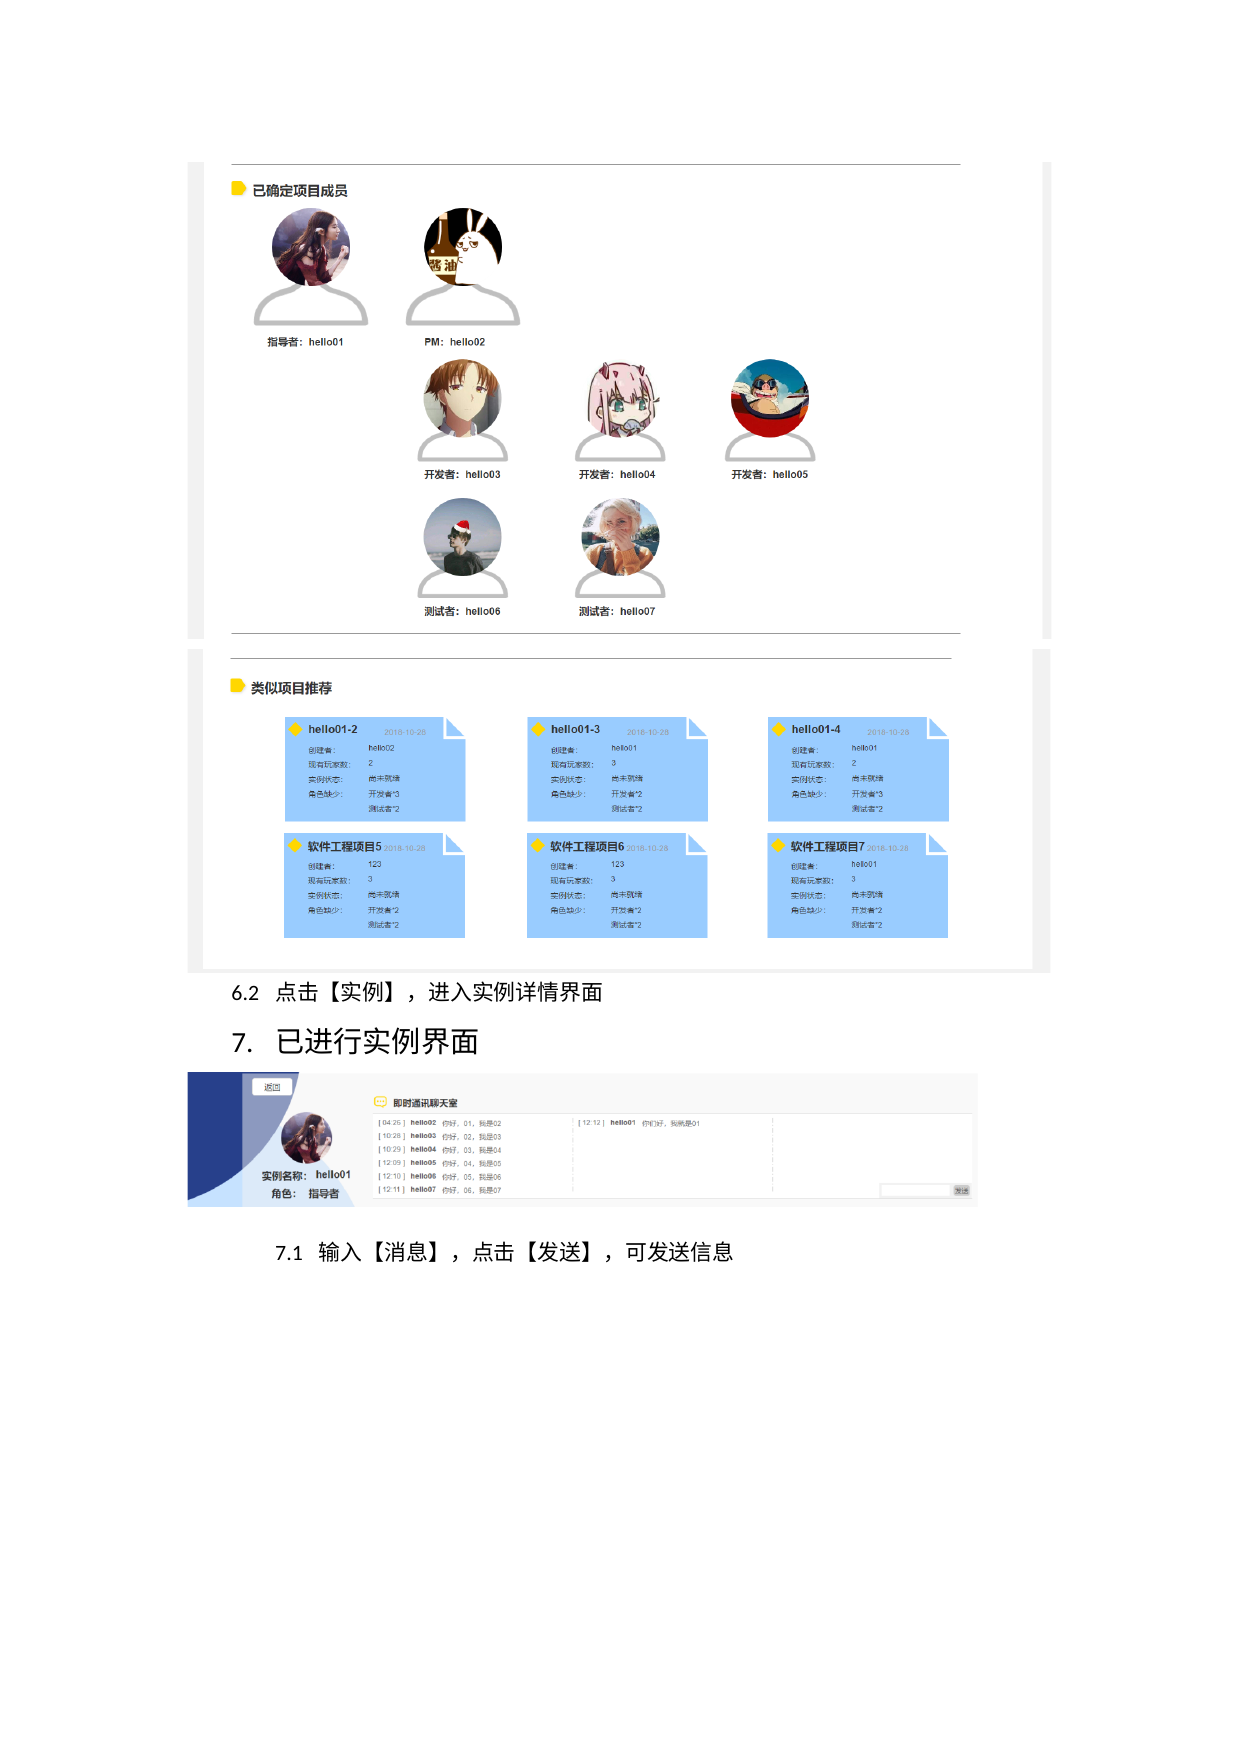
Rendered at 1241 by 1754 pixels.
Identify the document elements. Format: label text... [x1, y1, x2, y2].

picture [187, 162, 1052, 639]
list 6.2 点击【实例】，进入实例详情界面 [187, 974, 1053, 1007]
picture [187, 1072, 1051, 1207]
list 7.1 输入【消息】，点击【发送】，可发送信息 [231, 1234, 1053, 1267]
picture [187, 649, 1051, 973]
list 7. 已进行实例界面 [231, 1007, 1053, 1072]
